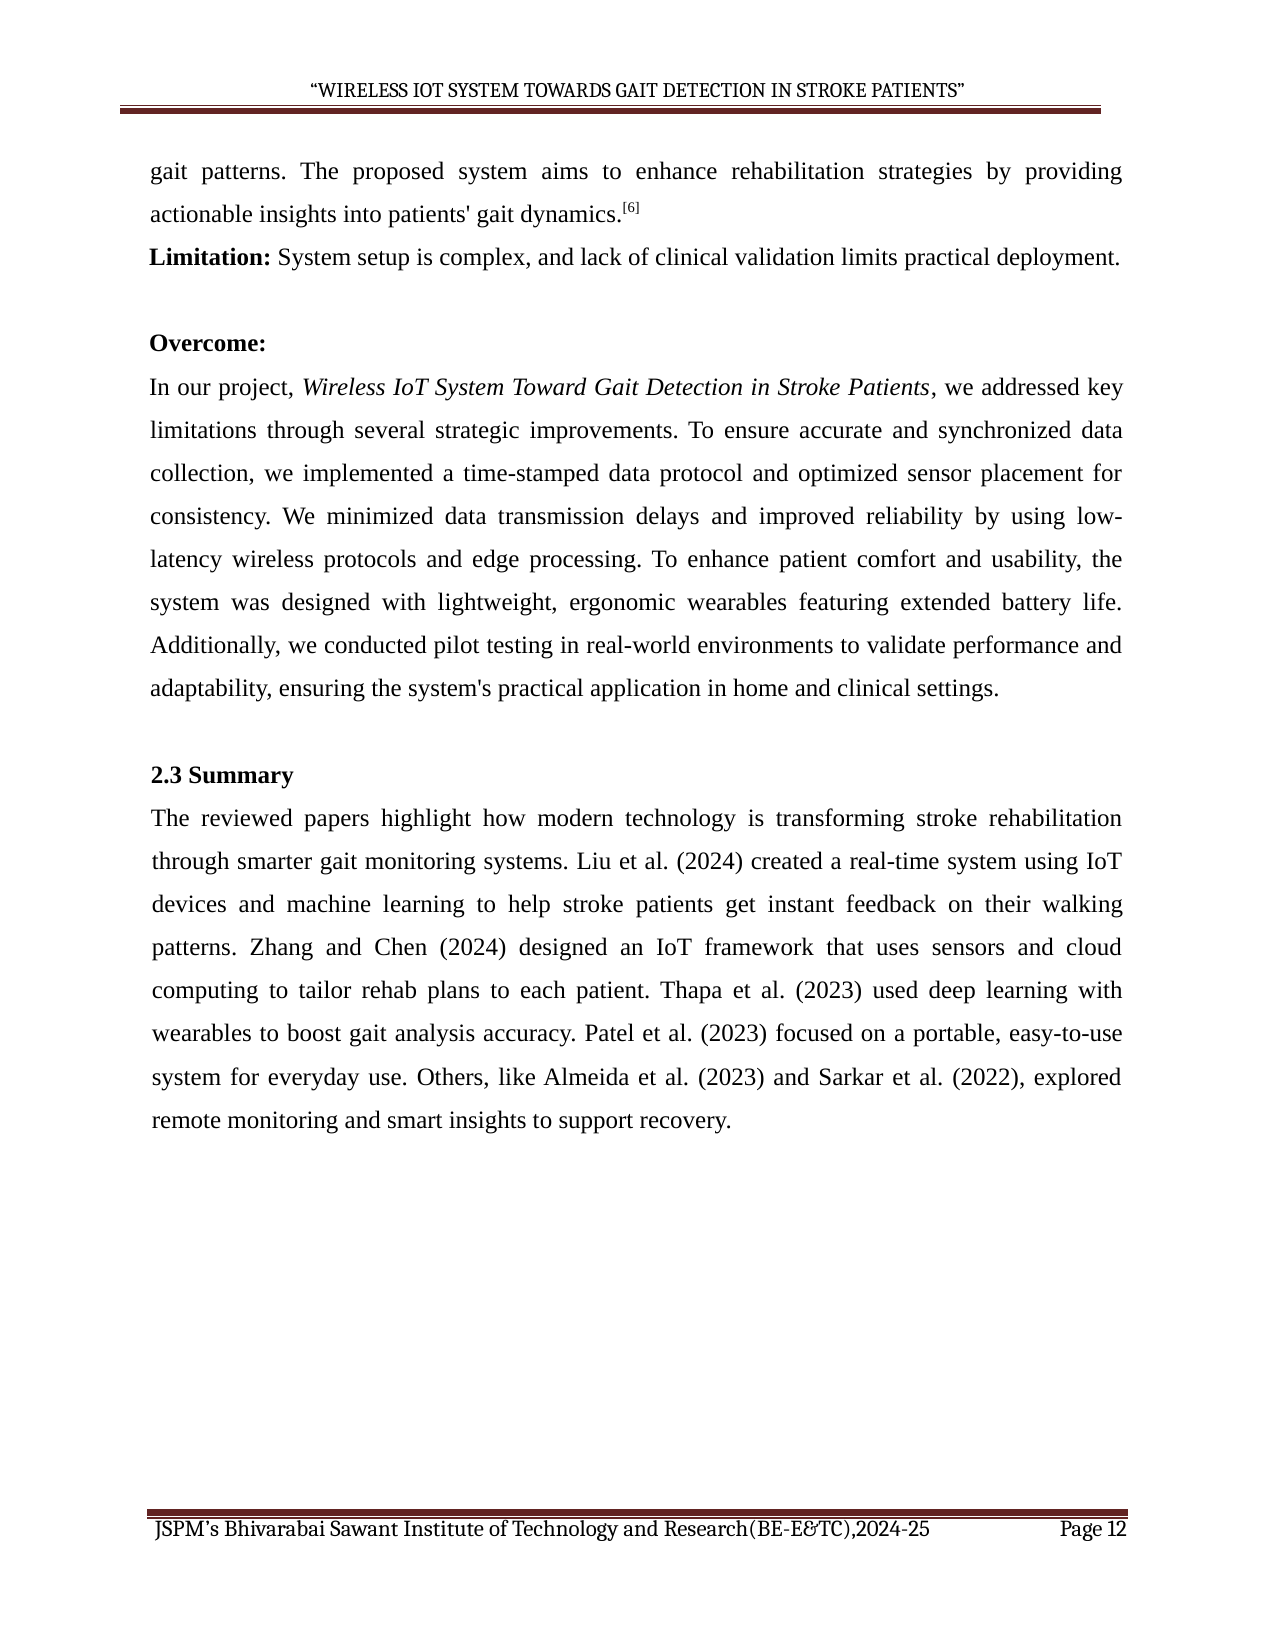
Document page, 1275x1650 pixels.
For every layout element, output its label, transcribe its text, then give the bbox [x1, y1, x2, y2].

text Overcome: [149, 328, 1123, 357]
text 2.3 Summary [151, 760, 1123, 788]
text In our project, Wireless IoT System Toward Gait Detection in Stroke Patients, we addressed key limitations through several strategic improvements. To ensure accurate and synchronized data collection, we implemented a time-stamped data protocol and optimized sensor placement for consistency. We minimized data transmission delays and improved reliability by using low-latency wireless protocols and edge processing. To enhance patient comfort and usability, the system was designed with lightweight, ergonomic wearables featuring extended battery life. Additionally, we conducted pilot testing in real-world environments to validate performance and adaptability, ensuring the system's practical application in home and clinical settings. [149, 372, 1123, 702]
text The reviewed papers highlight how modern technology is transforming stroke rehabilitation through smarter gait monitoring systems. Liu et al. (2024) created a real-time system using IoT devices and machine learning to help stroke patients get instant feedback on their walking patterns. Zhang and Chen (2024) designed an IoT framework that uses sensors and cloud computing to tailor rehab plans to each patient. Thapa et al. (2023) used deep learning with wearables to boost gait analysis accuracy. Patel et al. (2023) focused on a portable, easy-to-use system for everyday use. Others, like Almeida et al. (2023) and Sarkar et al. (2022), explored remote monitoring and smart insights to support recovery. [151, 803, 1123, 1133]
text Limitation: System setup is complex, and lack of clinical validation limits practical deployment. [149, 242, 1123, 271]
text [149, 156, 1123, 228]
